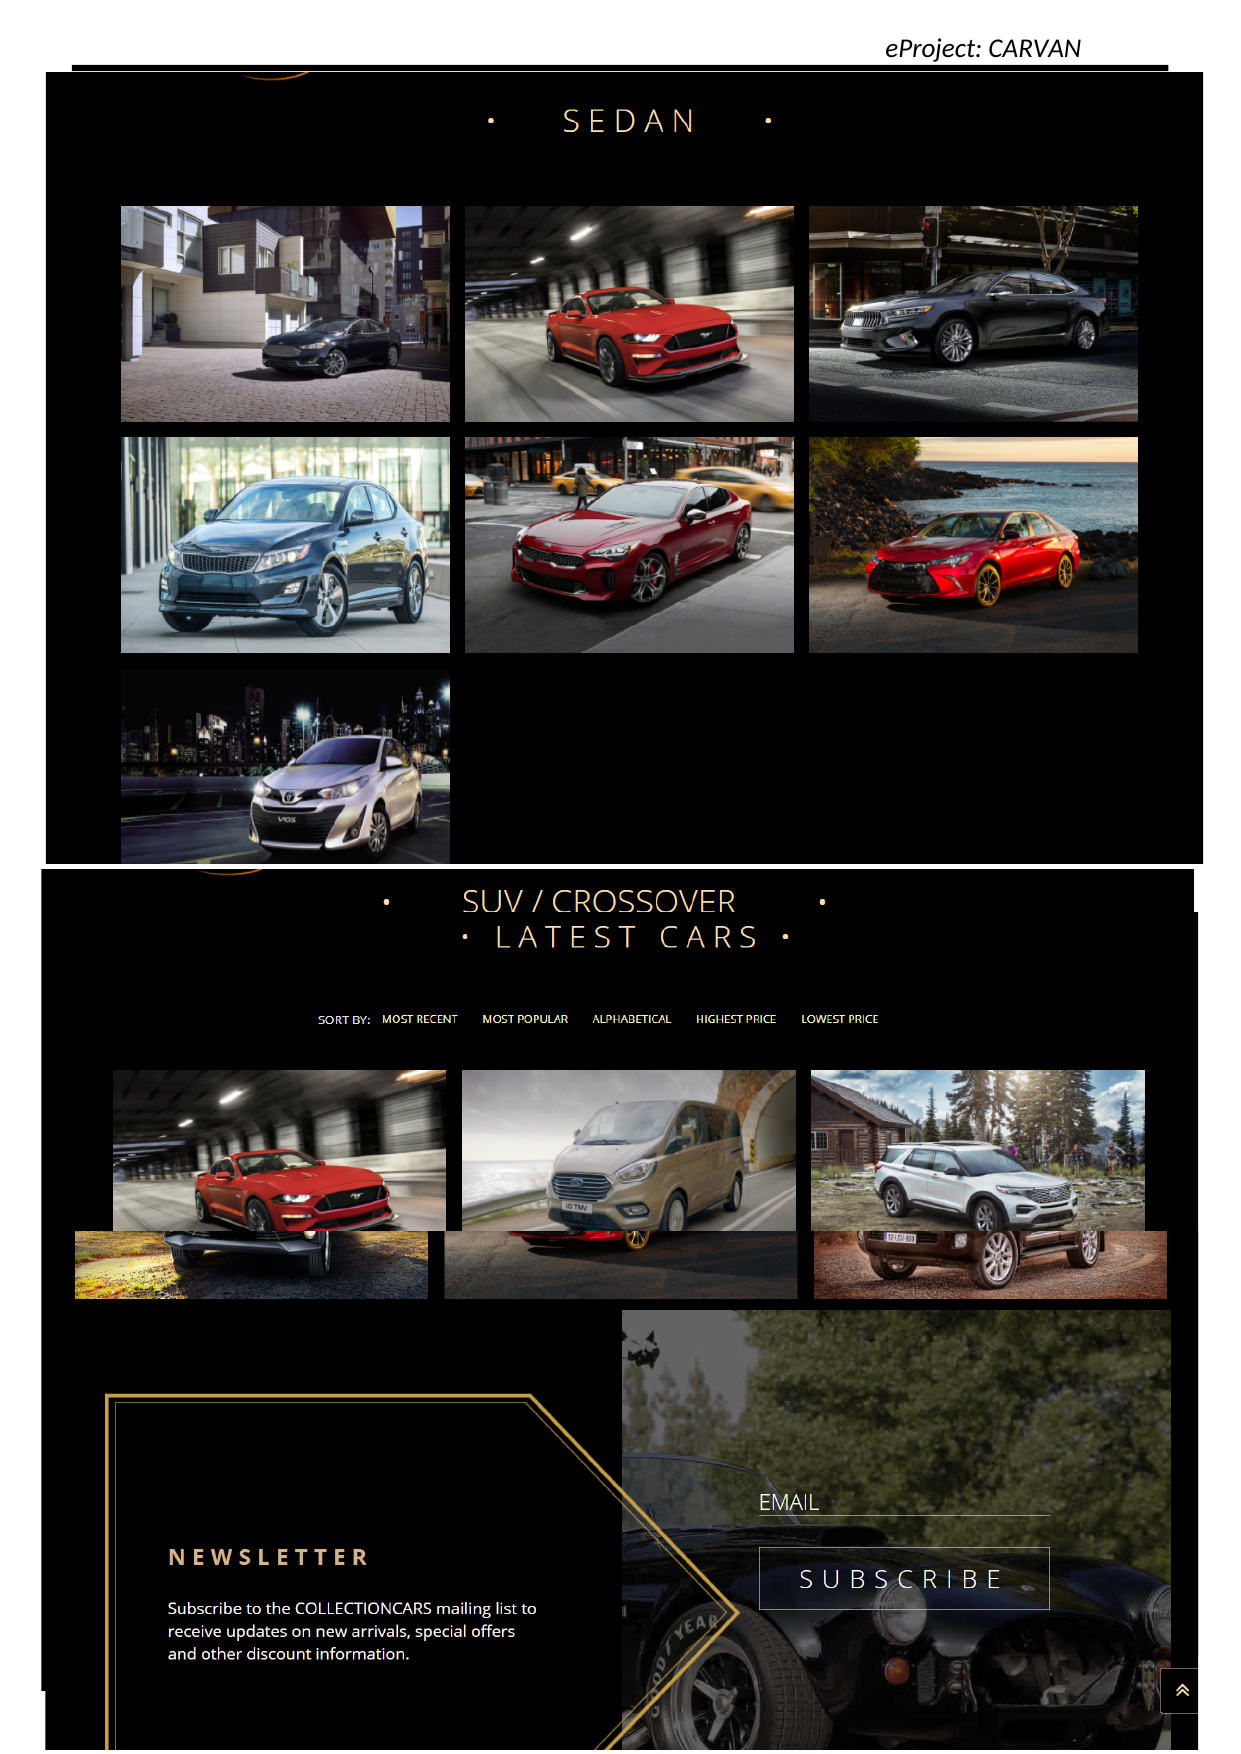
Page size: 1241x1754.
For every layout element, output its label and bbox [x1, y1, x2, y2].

picture [45, 72, 1204, 864]
picture [41, 869, 1199, 1751]
